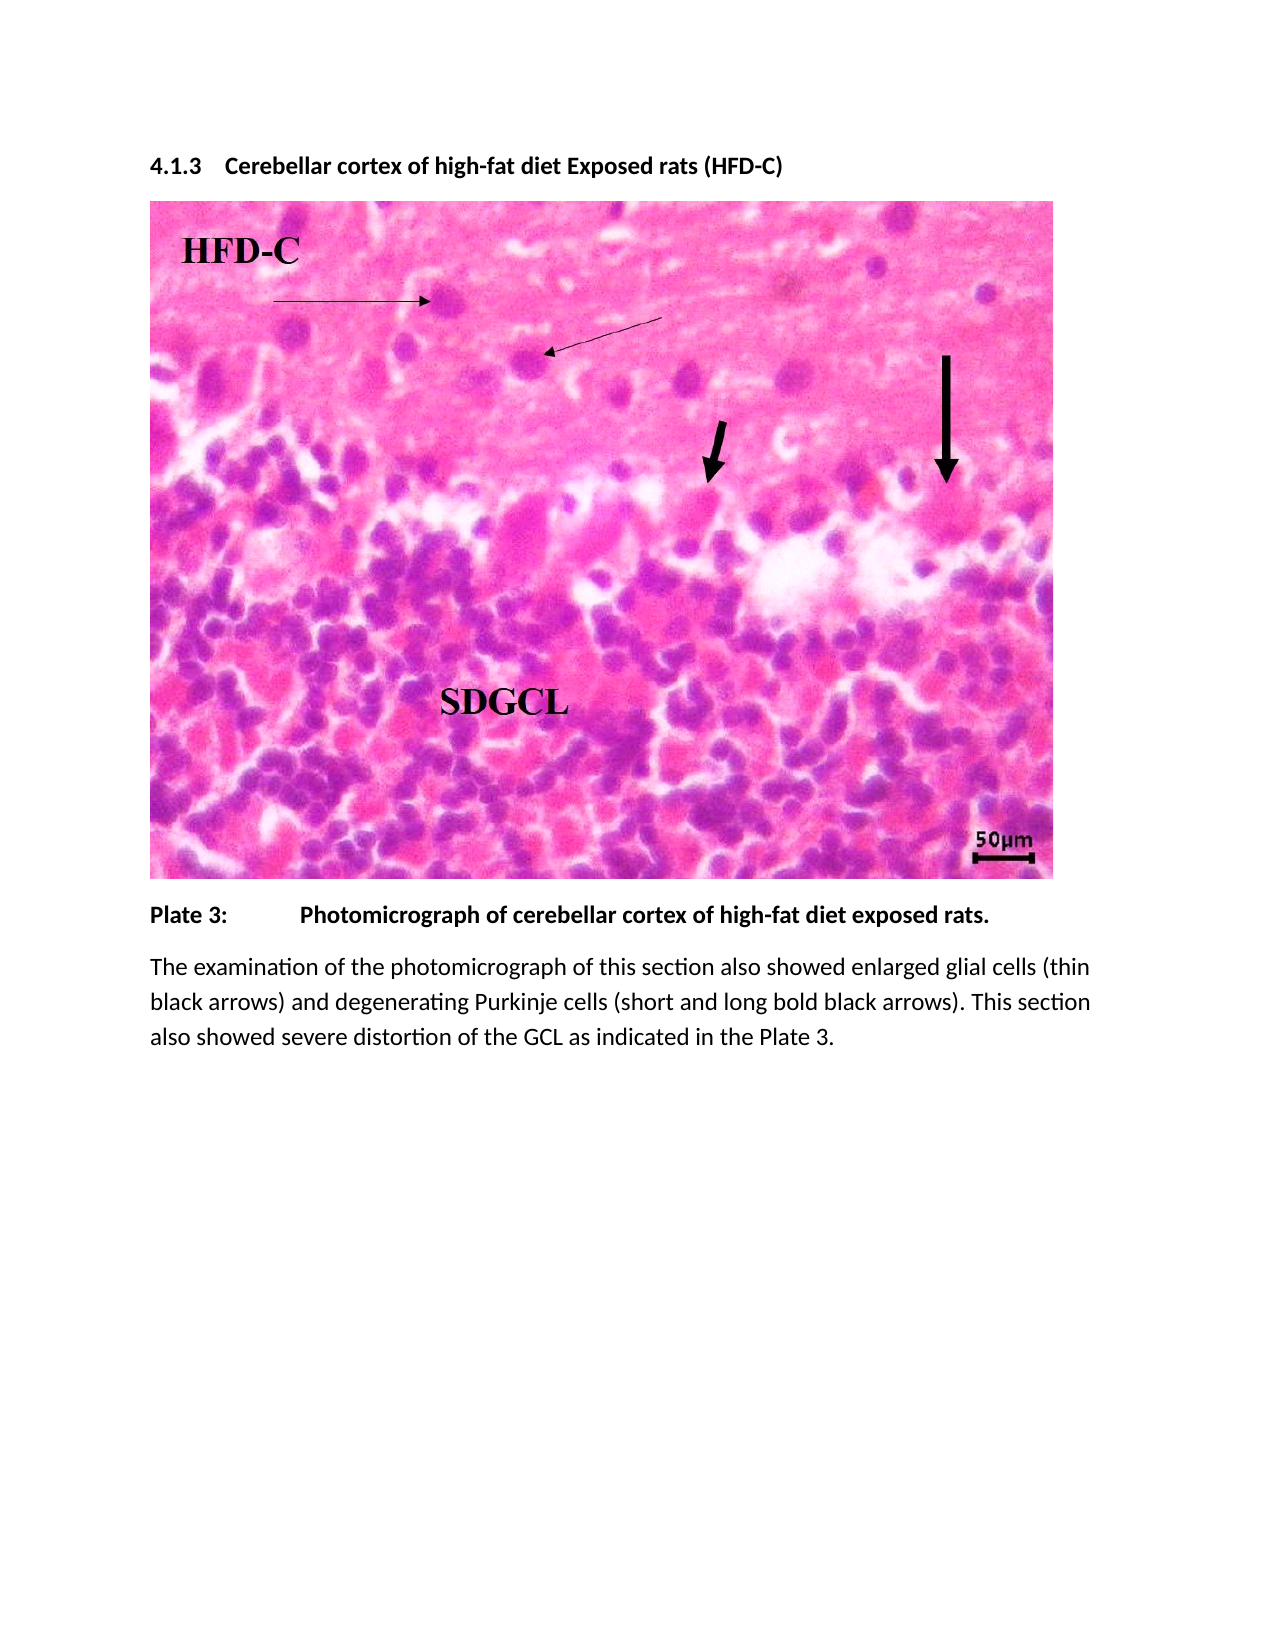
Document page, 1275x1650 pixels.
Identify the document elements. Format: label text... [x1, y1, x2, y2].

picture [150, 201, 1054, 879]
text 4.1.3 Cerebellar cortex of high-fat diet Exposed rats (HFD-C) [150, 150, 1125, 181]
text Plate 3: Photomicrograph of cerebellar cortex of high-fat diet exposed rats. [150, 899, 1125, 930]
text The examination of the photomicrograph of this section also showed enlarged glial cells (thin black arrows) and degenerating Purkinje cells (short and long bold black arrows). This section also showed severe distortion of the GCL as indicated in the Plate 3. [150, 951, 1125, 1052]
